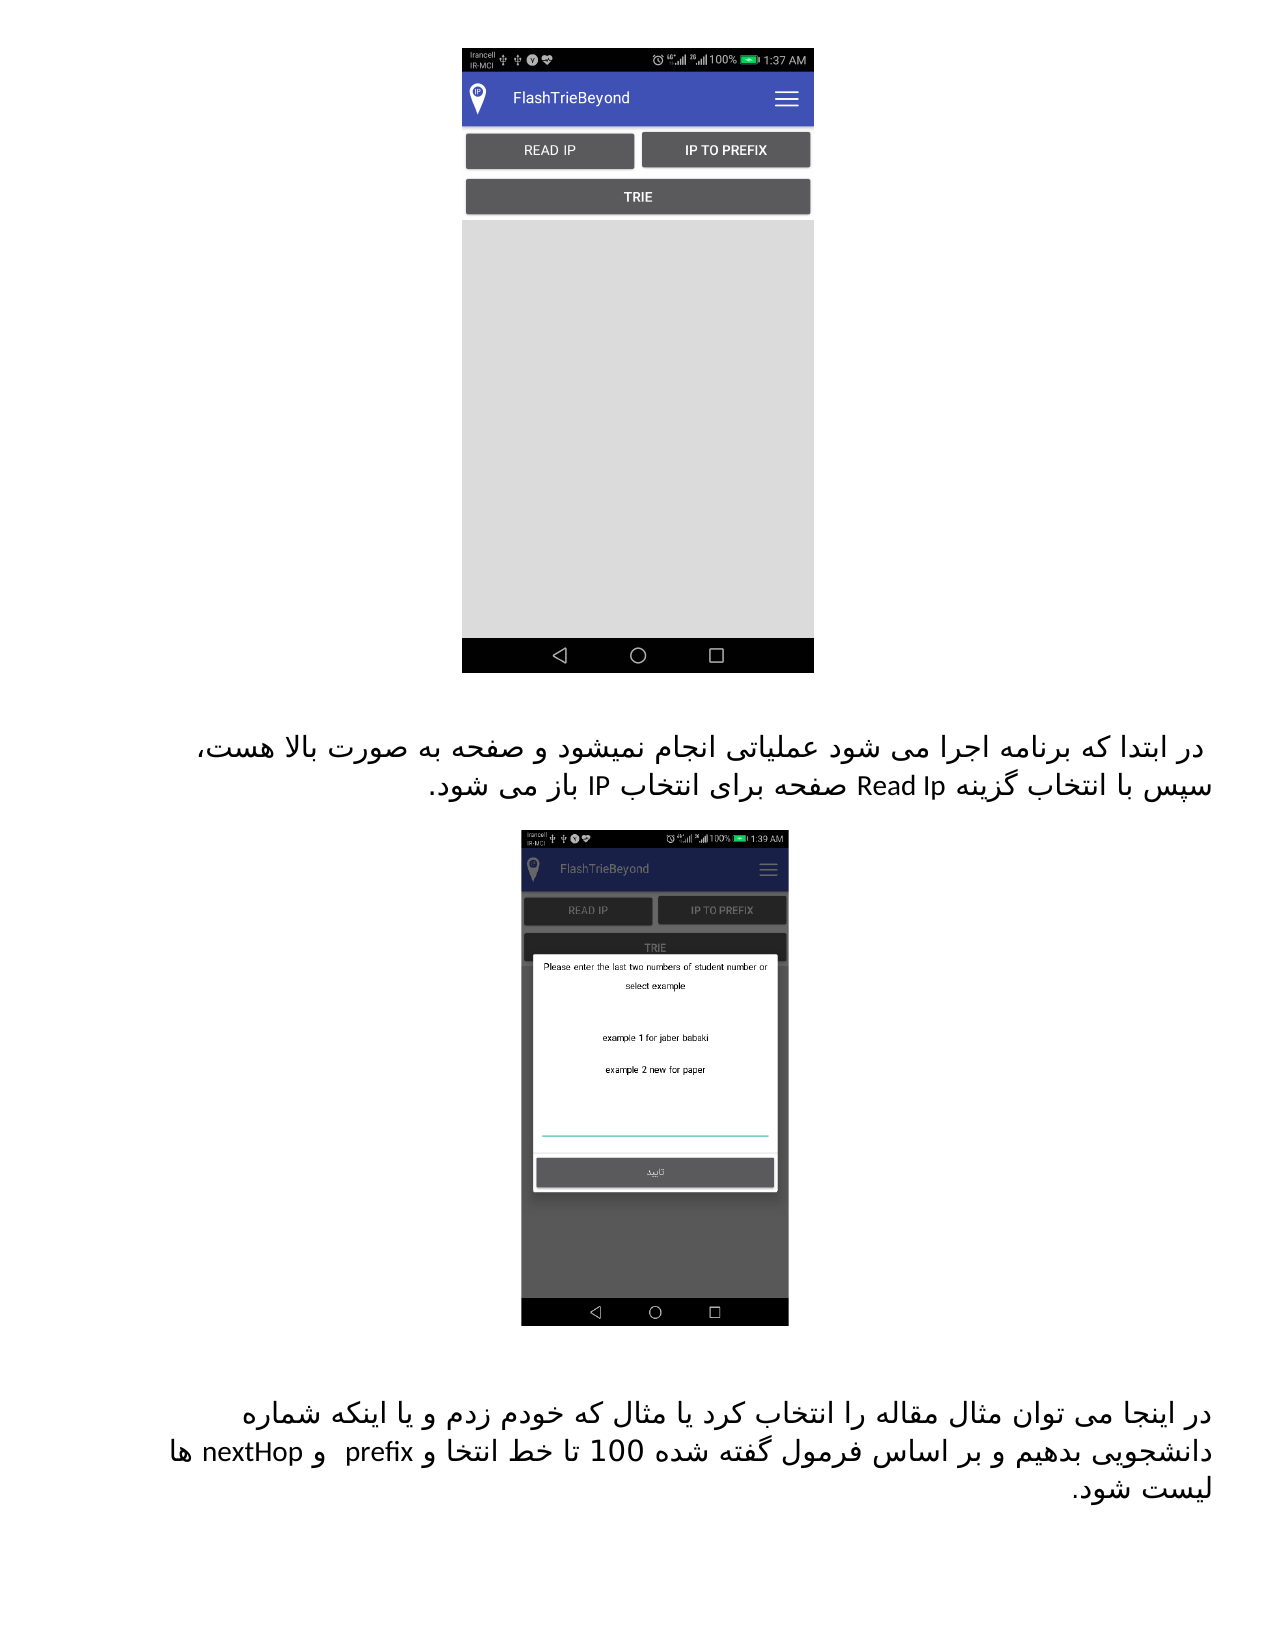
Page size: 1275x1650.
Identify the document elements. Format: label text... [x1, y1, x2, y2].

text در اینجا می توان مثال مقاله را انتخاب کرد یا مثال که خودم زدم و یا اینکه شماره دانشجویی بدهیم و بر اساس فرمول گفته شده 100 تا خط انتخا و prefix و nextHop ها لیست شود. [150, 1397, 1213, 1506]
picture [521, 830, 789, 1326]
picture [462, 48, 814, 673]
text در ابتدا که برنامه اجرا می شود عملیاتی انجام نمیشود و صفحه به صورت بالا هست، سپس با انتخاب گزینه Read Ip صفحه برای انتخاب IP باز می شود. [150, 731, 1213, 803]
